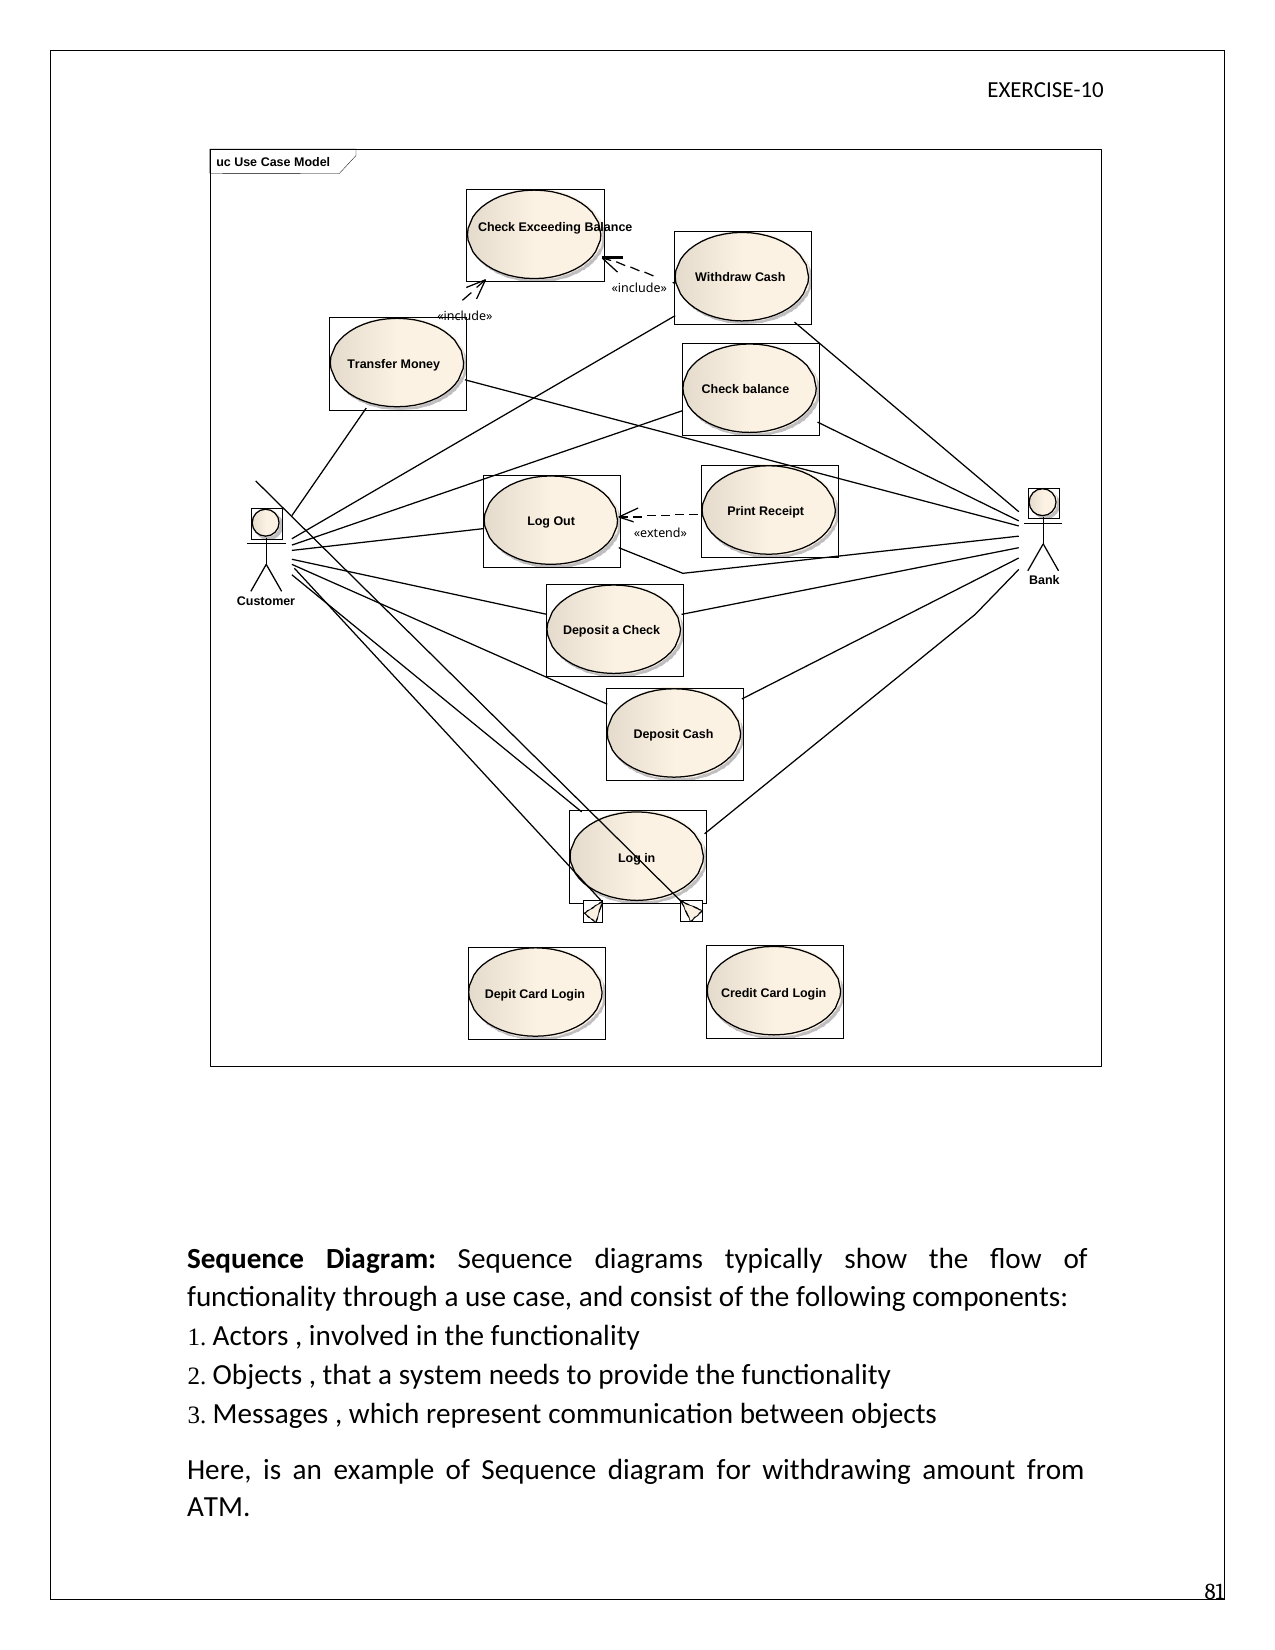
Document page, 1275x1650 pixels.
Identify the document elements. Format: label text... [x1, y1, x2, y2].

picture [683, 344, 819, 435]
picture [707, 946, 843, 1038]
picture [470, 949, 601, 1035]
picture [547, 585, 595, 620]
list Objects , that a system needs to provide the functionality [187, 1356, 1142, 1392]
picture [601, 813, 702, 892]
list Actors , involved in the functionality [187, 1317, 1142, 1352]
picture [552, 190, 604, 228]
picture [681, 901, 702, 921]
picture [1044, 489, 1059, 518]
picture [570, 869, 598, 903]
picture [253, 511, 278, 535]
picture [484, 476, 532, 512]
picture [703, 467, 834, 553]
picture [570, 476, 620, 516]
picture [676, 234, 807, 320]
picture [1029, 509, 1043, 518]
picture [484, 518, 620, 567]
text Sequence Diagram: Sequence diagrams typically show the flow of functionality through a use case, and consist of the following components: [187, 1240, 1088, 1314]
picture [467, 190, 516, 227]
picture [469, 948, 605, 1039]
picture [252, 529, 266, 539]
picture [252, 509, 259, 516]
picture [1029, 489, 1035, 496]
list Messages , which represent communication between objects [187, 1396, 1142, 1431]
picture [607, 689, 743, 780]
picture [570, 811, 597, 847]
picture [469, 191, 600, 277]
picture [675, 232, 727, 268]
picture [609, 690, 739, 776]
picture [683, 344, 731, 379]
picture [485, 477, 616, 563]
picture [675, 232, 811, 324]
picture [584, 901, 602, 922]
picture [547, 585, 683, 676]
picture [708, 948, 839, 1034]
picture [702, 471, 838, 557]
picture [702, 466, 749, 501]
picture [707, 946, 758, 982]
picture [330, 318, 466, 410]
picture [469, 948, 516, 982]
picture [330, 318, 381, 354]
picture [607, 689, 654, 725]
picture [592, 811, 625, 818]
picture [332, 320, 462, 406]
picture [548, 586, 679, 672]
picture [798, 466, 838, 477]
picture [571, 821, 670, 899]
picture [1030, 490, 1055, 514]
picture [684, 345, 815, 431]
text Here, is an example of Sequence diagram for withdrawing amount from ATM. [187, 1451, 1142, 1524]
picture [649, 811, 706, 903]
picture [595, 892, 680, 903]
picture [267, 509, 282, 539]
picture [467, 230, 604, 281]
